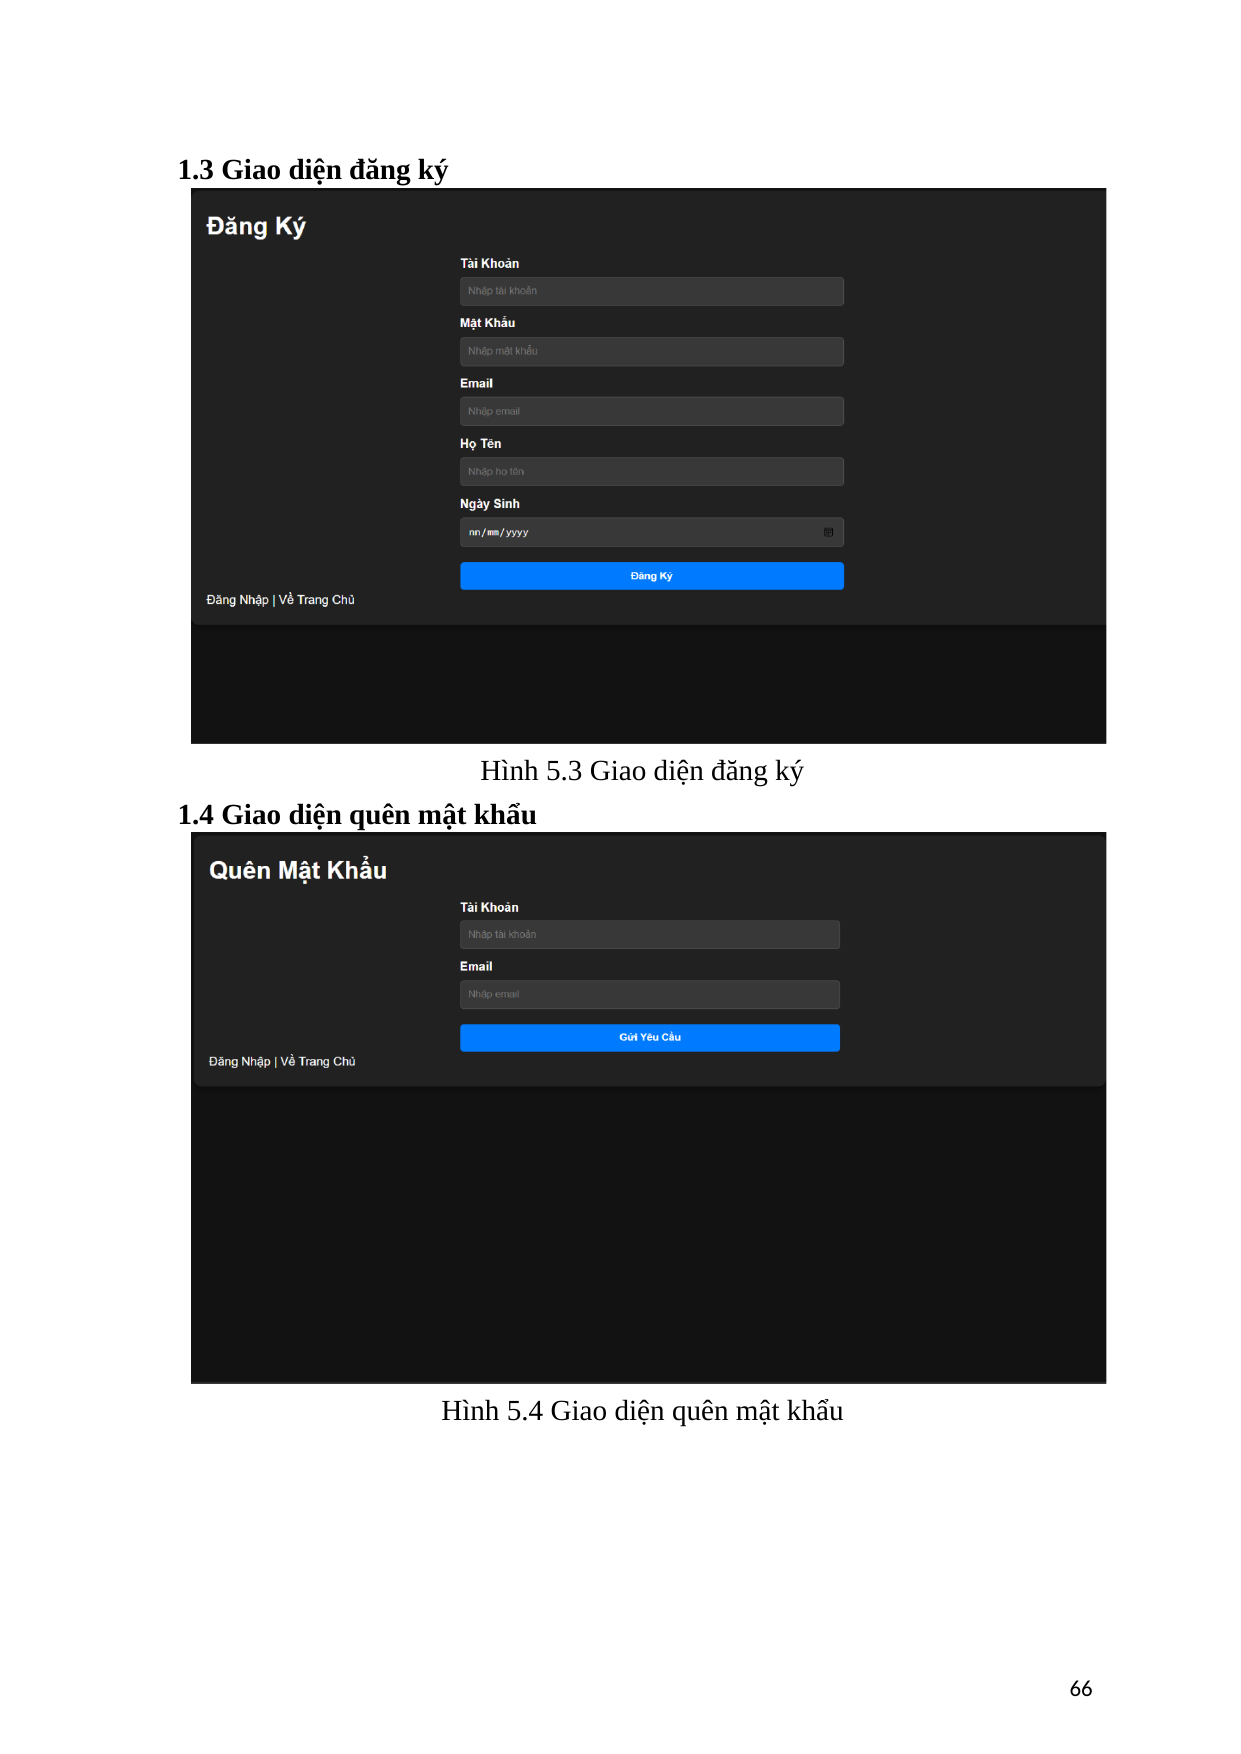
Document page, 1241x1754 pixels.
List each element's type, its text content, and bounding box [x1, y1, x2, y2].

subtitle 1.3 Giao diện đăng ký [177, 152, 1092, 185]
subtitle 1.4 Giao diện quên mật khẩu [177, 797, 1092, 831]
picture [191, 188, 1107, 744]
text Hình 5.4 Giao diện quên mật khẩu [192, 1384, 1092, 1426]
picture [191, 832, 1107, 1384]
text Hình 5.3 Giao diện đăng ký [192, 744, 1092, 786]
